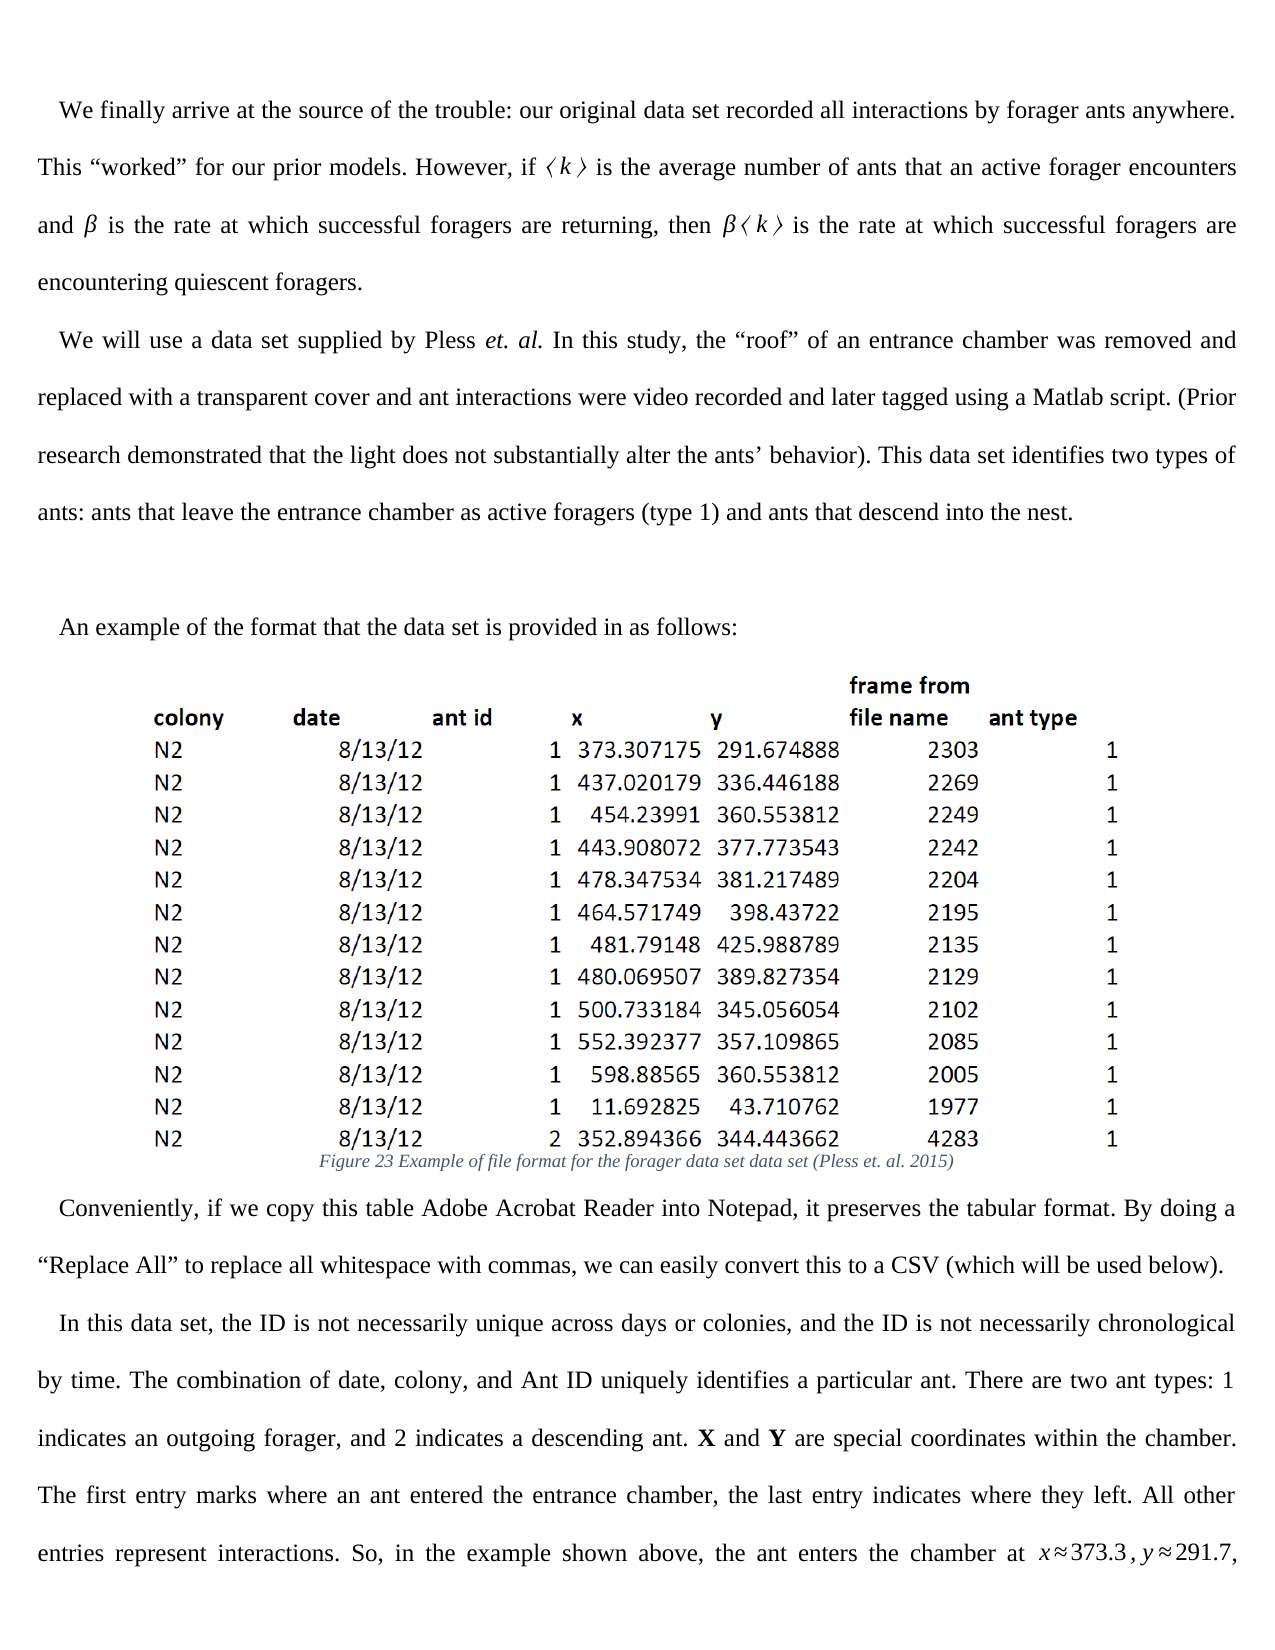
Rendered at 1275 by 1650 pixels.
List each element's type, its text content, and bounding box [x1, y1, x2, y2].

text Conveniently, if we copy this table Adobe Acrobat Reader into Notepad, it preserves the tabular format. By doing a “Replace All” to replace all whitespace with commas, we can easily convert this to a CSV (which will be used below). [37, 1193, 1237, 1279]
text We finally arrive at the source of the trouble: our original data set recorded all interactions by forager ants anywhere. This “worked” for our prior models. However, if is the average number of ants that an active forager encounters and is the rate at which successful foragers are returning, then is the rate at which successful foragers are encountering quiescent foragers. [37, 95, 1237, 296]
picture [150, 670, 1125, 1151]
text An example of the format that the data set is provided in as follows: [37, 612, 1237, 641]
text We will use a data set supplied by Pless et. al. In this study, the “roof” of an entrance chamber was removed and replaced with a transparent cover and ant interactions were video recorded and later tagged using a Matlab script. (Prior research demonstrated that the light does not substantially alter the ants’ behavior). This data set identifies two types of ants: ants that leave the entrance chamber as active foragers (type 1) and ants that descend into the nest. [37, 325, 1237, 526]
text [37, 1308, 1237, 1566]
